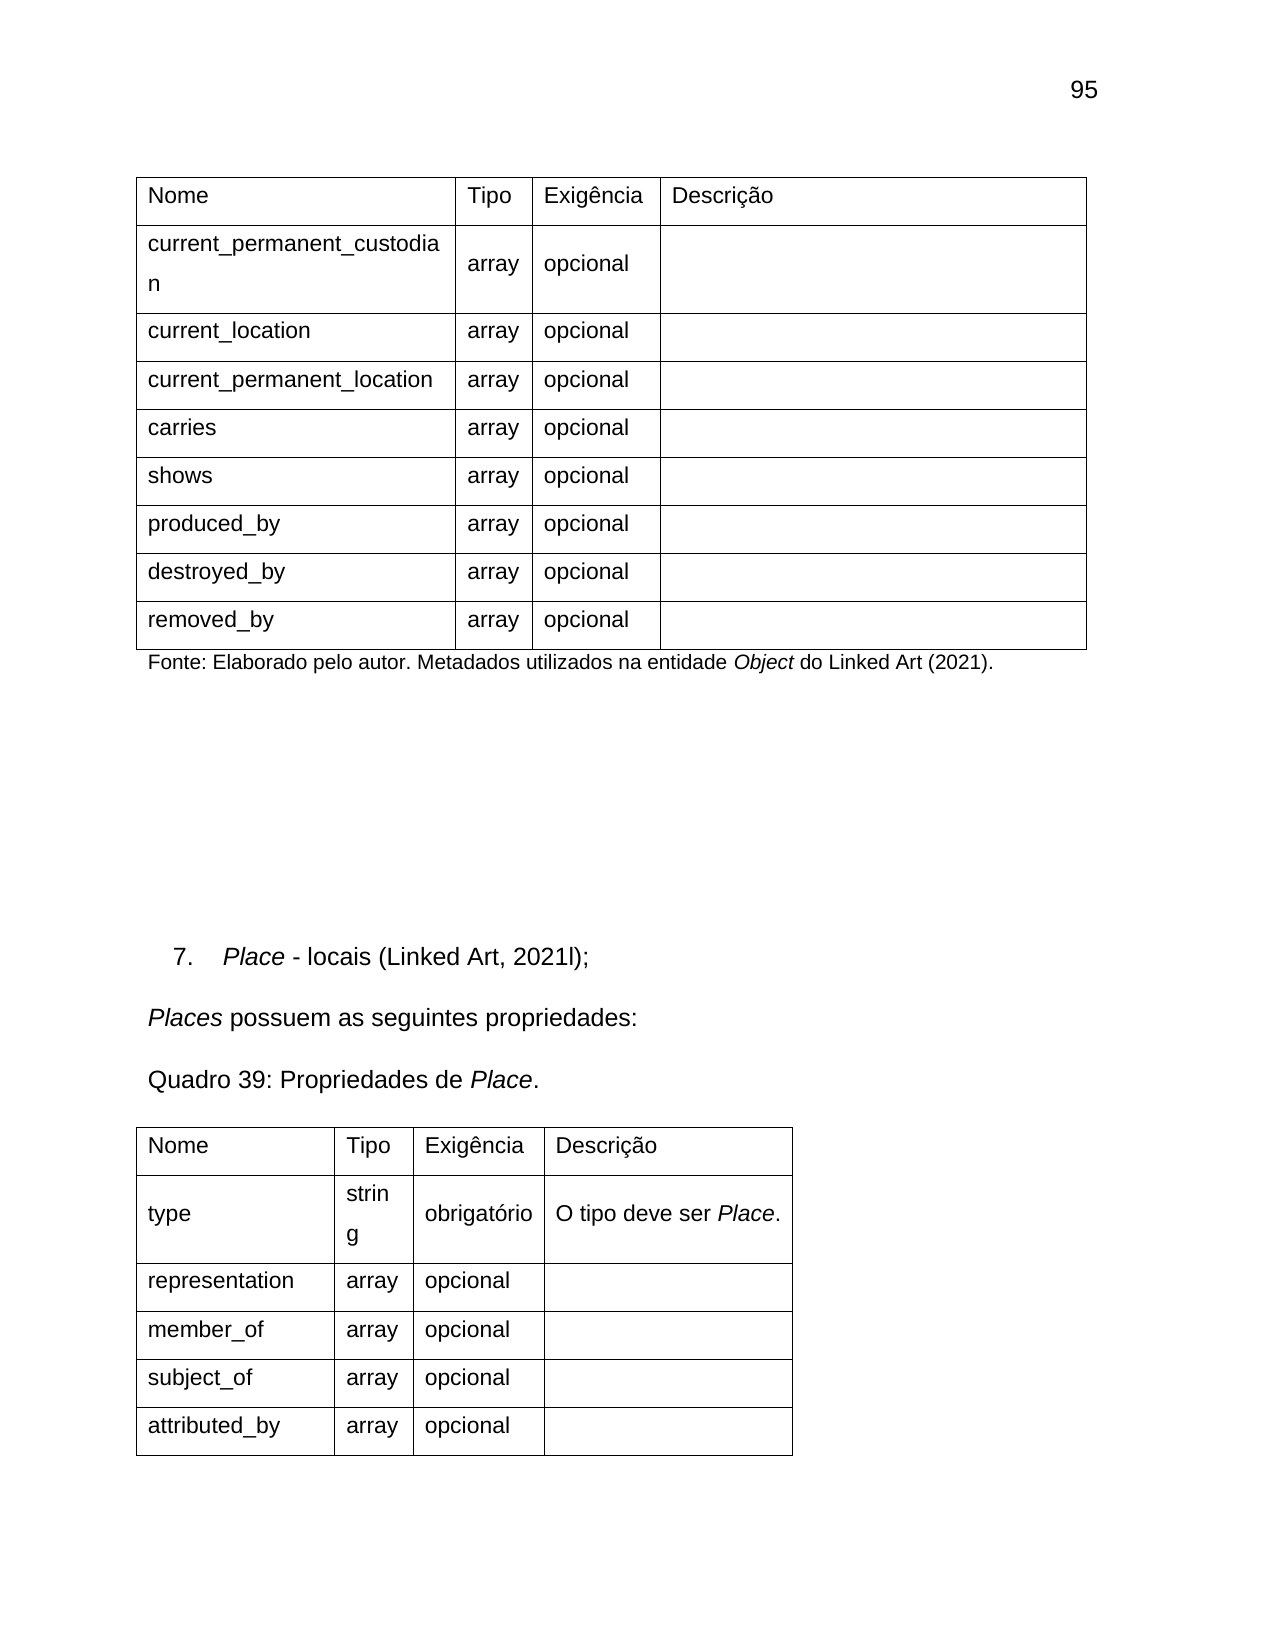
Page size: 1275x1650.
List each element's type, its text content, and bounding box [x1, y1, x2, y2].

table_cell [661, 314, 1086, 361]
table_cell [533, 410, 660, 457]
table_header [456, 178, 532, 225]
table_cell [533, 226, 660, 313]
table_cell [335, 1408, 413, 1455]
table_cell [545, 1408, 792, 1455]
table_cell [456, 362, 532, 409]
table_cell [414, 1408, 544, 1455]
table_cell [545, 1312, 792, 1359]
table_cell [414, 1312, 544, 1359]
text Quadro 39: Propriedades de Place. [148, 1065, 1098, 1094]
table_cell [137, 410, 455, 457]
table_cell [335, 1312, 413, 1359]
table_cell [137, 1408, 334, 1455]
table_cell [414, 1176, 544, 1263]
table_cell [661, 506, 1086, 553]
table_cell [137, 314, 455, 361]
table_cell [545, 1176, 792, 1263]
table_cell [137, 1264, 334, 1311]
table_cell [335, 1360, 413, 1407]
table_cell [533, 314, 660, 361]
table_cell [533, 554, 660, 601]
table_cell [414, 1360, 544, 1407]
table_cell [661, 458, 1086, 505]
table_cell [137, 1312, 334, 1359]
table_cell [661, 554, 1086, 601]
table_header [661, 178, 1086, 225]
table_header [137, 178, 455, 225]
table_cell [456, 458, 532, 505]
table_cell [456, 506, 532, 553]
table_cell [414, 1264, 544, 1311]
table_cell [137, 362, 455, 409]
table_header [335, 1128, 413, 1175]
list Place - locais (Linked Art, 2021l); [173, 942, 1098, 970]
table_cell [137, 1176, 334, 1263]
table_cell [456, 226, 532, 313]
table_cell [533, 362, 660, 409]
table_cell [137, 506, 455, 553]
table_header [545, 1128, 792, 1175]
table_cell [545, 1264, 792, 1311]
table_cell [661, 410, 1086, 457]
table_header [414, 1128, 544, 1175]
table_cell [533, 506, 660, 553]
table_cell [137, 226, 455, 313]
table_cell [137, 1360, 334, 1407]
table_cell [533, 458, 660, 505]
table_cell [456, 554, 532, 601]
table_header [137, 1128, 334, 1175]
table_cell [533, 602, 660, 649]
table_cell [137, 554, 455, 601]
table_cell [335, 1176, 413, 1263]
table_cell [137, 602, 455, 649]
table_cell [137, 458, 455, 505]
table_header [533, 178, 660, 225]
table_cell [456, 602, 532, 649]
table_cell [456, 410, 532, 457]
text Places possuem as seguintes propriedades: [148, 1003, 1098, 1032]
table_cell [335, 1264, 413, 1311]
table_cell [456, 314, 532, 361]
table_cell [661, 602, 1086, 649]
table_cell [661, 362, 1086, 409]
text Fonte: Elaborado pelo autor. Metadados utilizados na entidade Object do Linked Art (2021). [148, 650, 1098, 674]
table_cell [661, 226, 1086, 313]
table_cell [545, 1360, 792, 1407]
